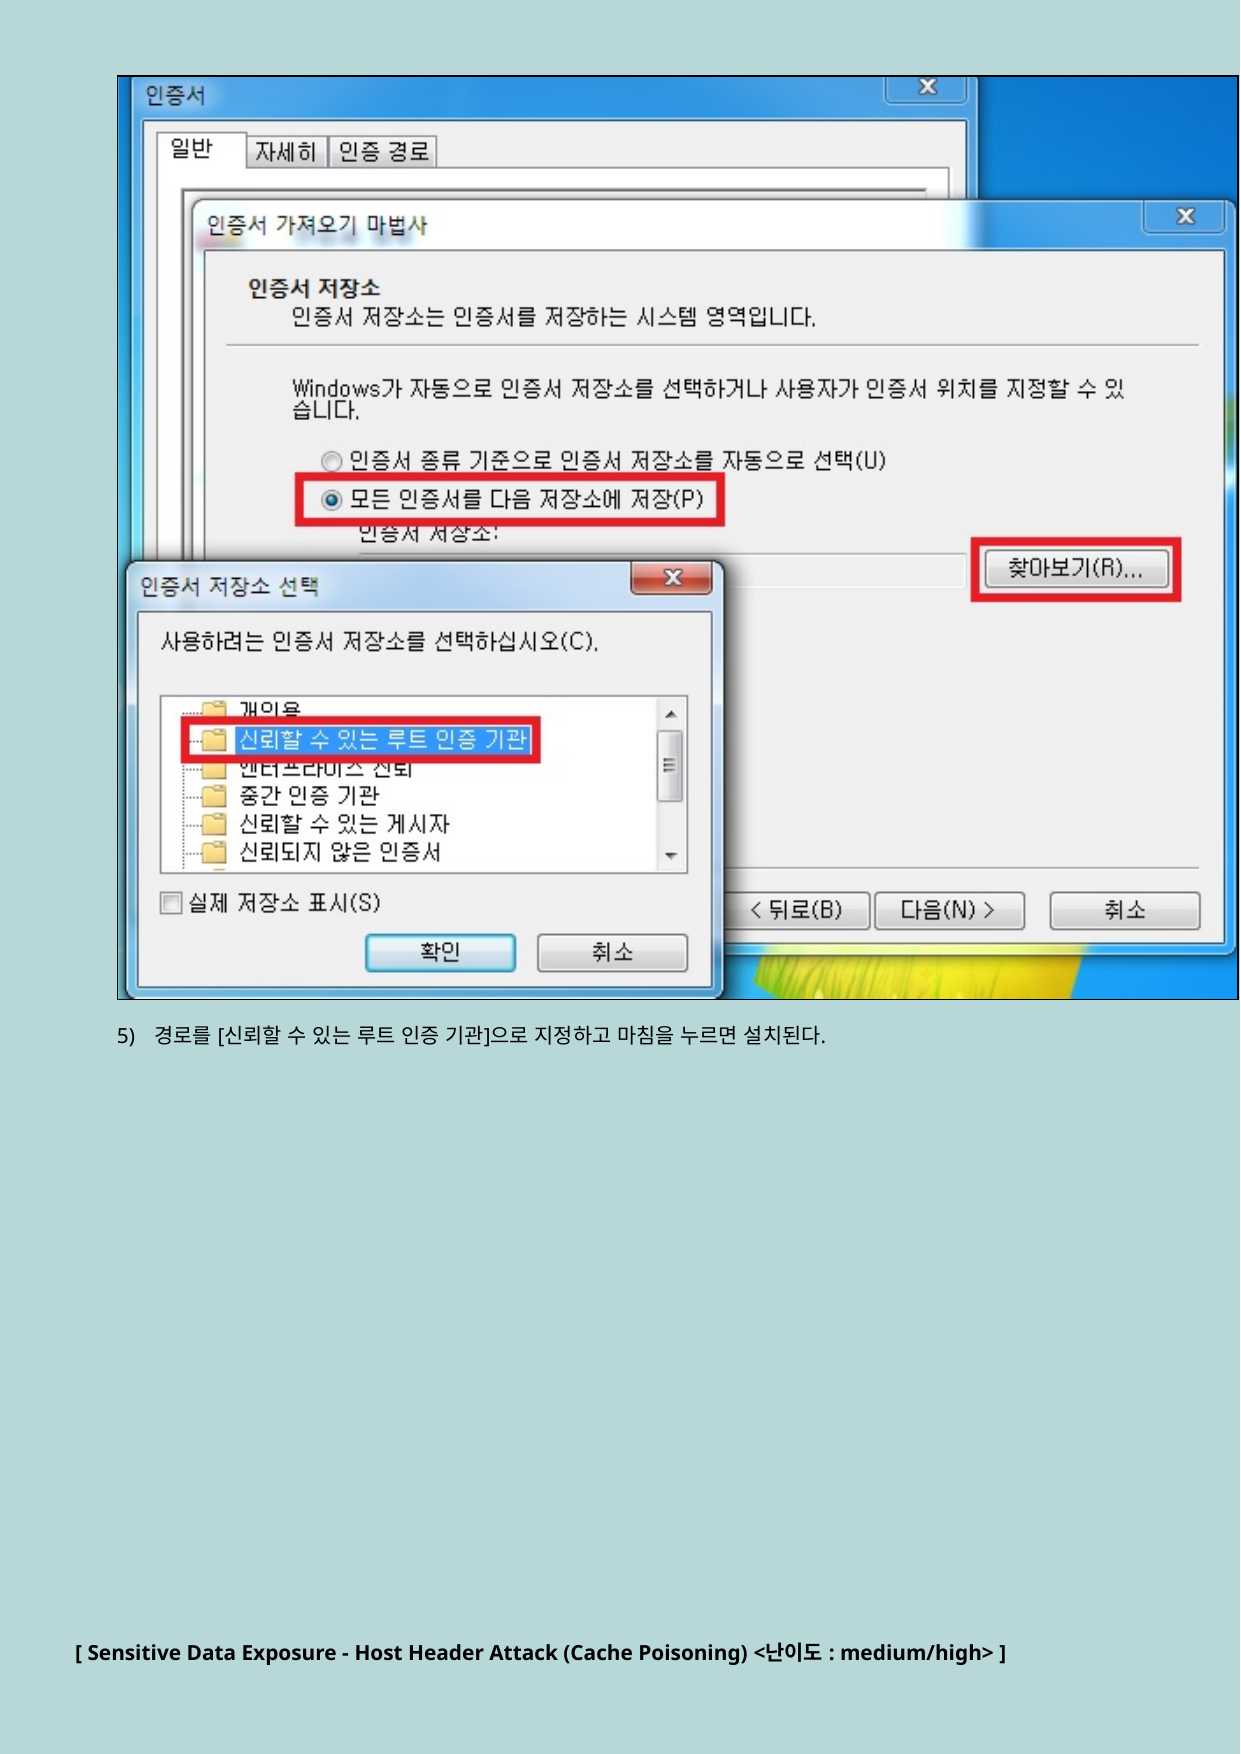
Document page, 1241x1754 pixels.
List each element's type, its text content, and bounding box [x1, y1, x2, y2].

list 경로를 [신뢰할 수 있는 루트 인증 기관]으로 지정하고 마침을 누르면 설치된다. [117, 1019, 1165, 1049]
text [ Sensitive Data Exposure - Host Header Attack (Cache Poisoning) <난이도 : medium/high> ] [75, 1636, 1165, 1666]
picture [118, 77, 1237, 999]
